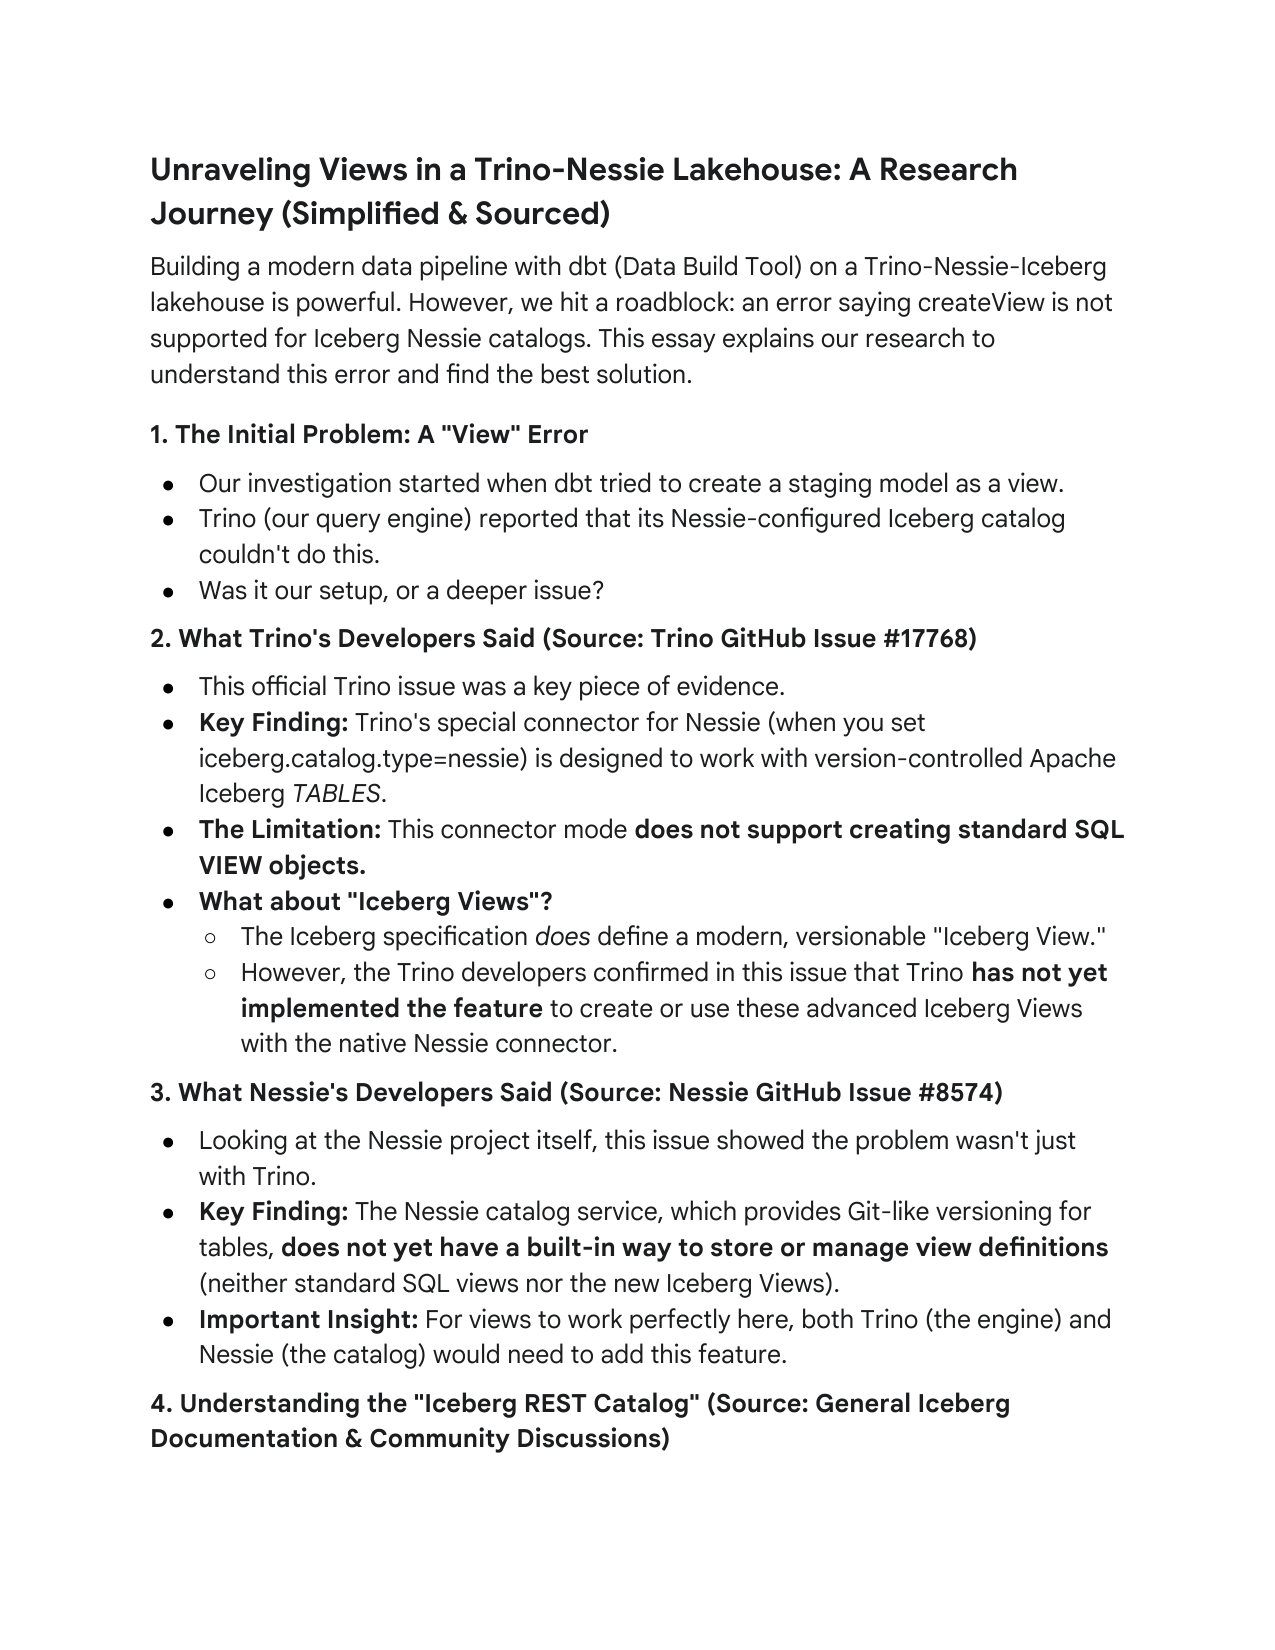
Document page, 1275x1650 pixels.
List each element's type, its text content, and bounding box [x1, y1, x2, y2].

list The Iceberg specification does define a modern, versionable "Iceberg View." [203, 922, 1125, 953]
list Important Insight: For views to work perfectly here, both Trino (the engine) and Nessie (the catalog) would need to add this feature. [161, 1304, 1125, 1371]
list Key Finding: The Nessie catalog service, which provides Git-like versioning for tables, does not yet have a built-in way to store or manage view definitions (neither standard SQL views nor the new Iceberg Views). [161, 1197, 1125, 1299]
list Was it our setup, or a deeper issue? [161, 575, 1125, 606]
text 1. The Initial Problem: A "View" Error [150, 419, 1125, 451]
list The Limitation: This connector mode does not support creating standard SQL VIEW objects. [161, 814, 1125, 881]
subtitle Unraveling Views in a Trino-Nessie Lakehouse: A Research Journey (Simplified & Sourced) [150, 150, 1125, 234]
list Our investigation started when dbt tried to create a staging model as a view. [161, 468, 1125, 499]
text 4. Understanding the "Iceberg REST Catalog" (Source: General Iceberg Documentation & Community Discussions) [150, 1388, 1125, 1455]
list What about "Iceberg Views"? [161, 886, 1125, 917]
text Building a modern data pipeline with dbt (Data Build Tool) on a Trino-Nessie-Iceberg lakehouse is powerful. However, we hit a roadblock: an error saying createView is not supported for Iceberg Nessie catalogs. This essay explains our research to understand this error and find the best solution. [150, 252, 1125, 390]
list Key Finding: Trino's special connector for Nessie (when you set iceberg.catalog.type=nessie) is designed to work with version-controlled Apache Iceberg TABLES. [161, 707, 1125, 810]
list This official Trino issue was a key piece of evidence. [161, 671, 1125, 703]
text 3. What Nessie's Developers Said (Source: Nessie GitHub Issue #8574) [150, 1077, 1125, 1108]
list However, the Trino developers confirmed in this issue that Trino has not yet implemented the feature to create or use these advanced Iceberg Views with the native Nessie connector. [203, 957, 1125, 1060]
list Trino (our query engine) reported that its Nessie-configured Iceberg catalog couldn't do this. [161, 503, 1125, 571]
text 2. What Trino's Developers Said (Source: Trino GitHub Issue #17768) [150, 623, 1125, 654]
list Looking at the Nessie project itself, this issue showed the problem wasn't just with Trino. [161, 1125, 1125, 1192]
